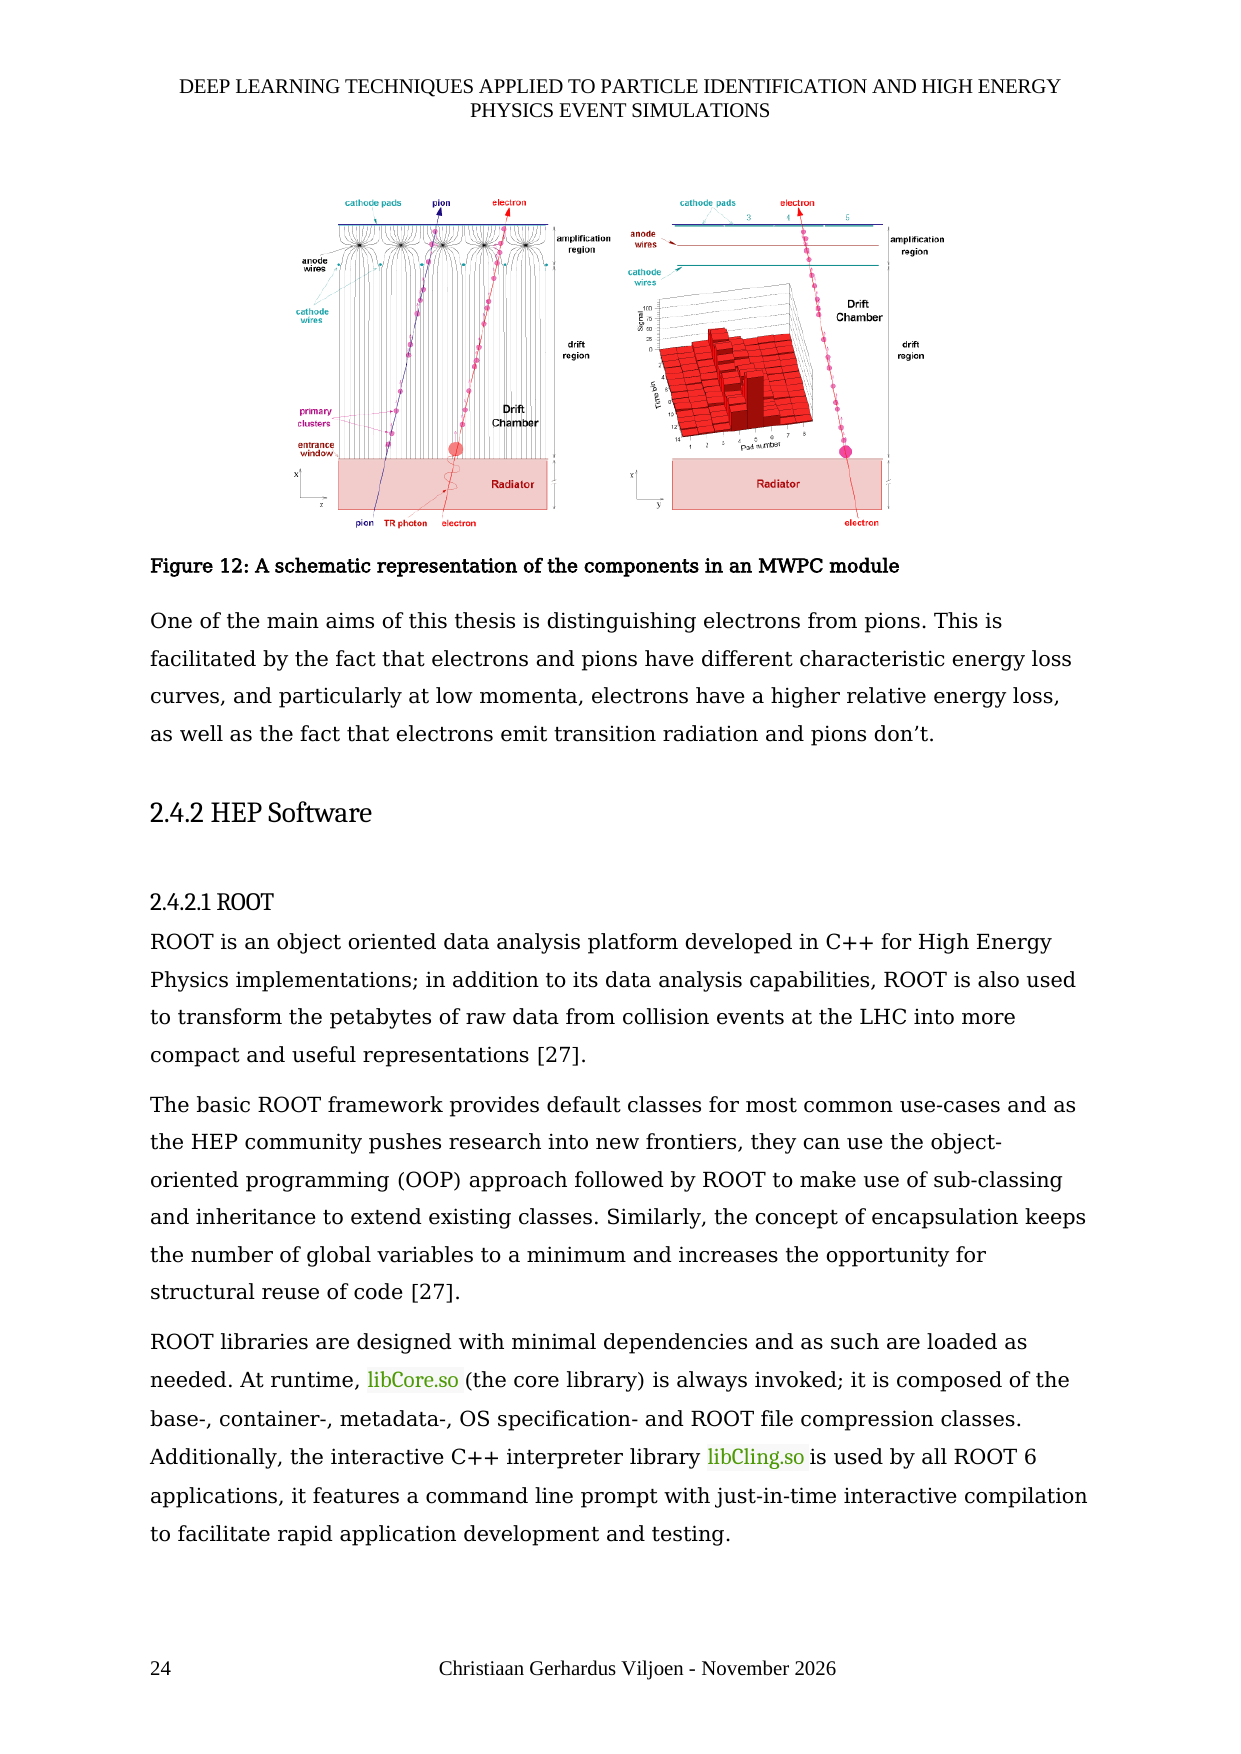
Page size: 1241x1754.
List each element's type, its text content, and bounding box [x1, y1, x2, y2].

text ROOT libraries are designed with minimal dependencies and as such are loaded as needed. At runtime, libCore.so (the core library) is always invoked; it is composed of the base-, container-, metadata-, OS specification- and ROOT file compression classes. Additionally, the interactive C++ interpreter library libCling.so is used by all ROOT 6 applications, it features a command line prompt with just-in-time interactive compilation to facilitate rapid application development and testing. [150, 1329, 1090, 1546]
text One of the main aims of this thesis is distinguishing electrons from pions. This is facilitated by the fact that electrons and pions have different characteristic energy loss curves, and particularly at low momenta, electrons have a higher relative energy loss, as well as the fact that electrons emit transition radiation and pions don’t. [150, 608, 1090, 746]
picture [293, 196, 947, 529]
subtitle HEP Software [150, 796, 1090, 829]
text The basic ROOT framework provides default classes for most common use-cases and as the HEP community pushes research into new frontiers, they can use the object-oriented programming (OOP) approach followed by ROOT to make use of sub-classing and inheritance to extend existing classes. Similarly, the concept of encapsulation keeps the number of global variables to a minimum and increases the opportunity for structural reuse of code . [150, 1092, 1090, 1304]
text ROOT is an object oriented data analysis platform developed in C++ for High Energy Physics implementations; in addition to its data analysis capabilities, ROOT is also used to transform the petabytes of raw data from collision events at the LHC into more compact and useful representations . [150, 929, 1090, 1067]
subtitle ROOT [150, 888, 1090, 917]
